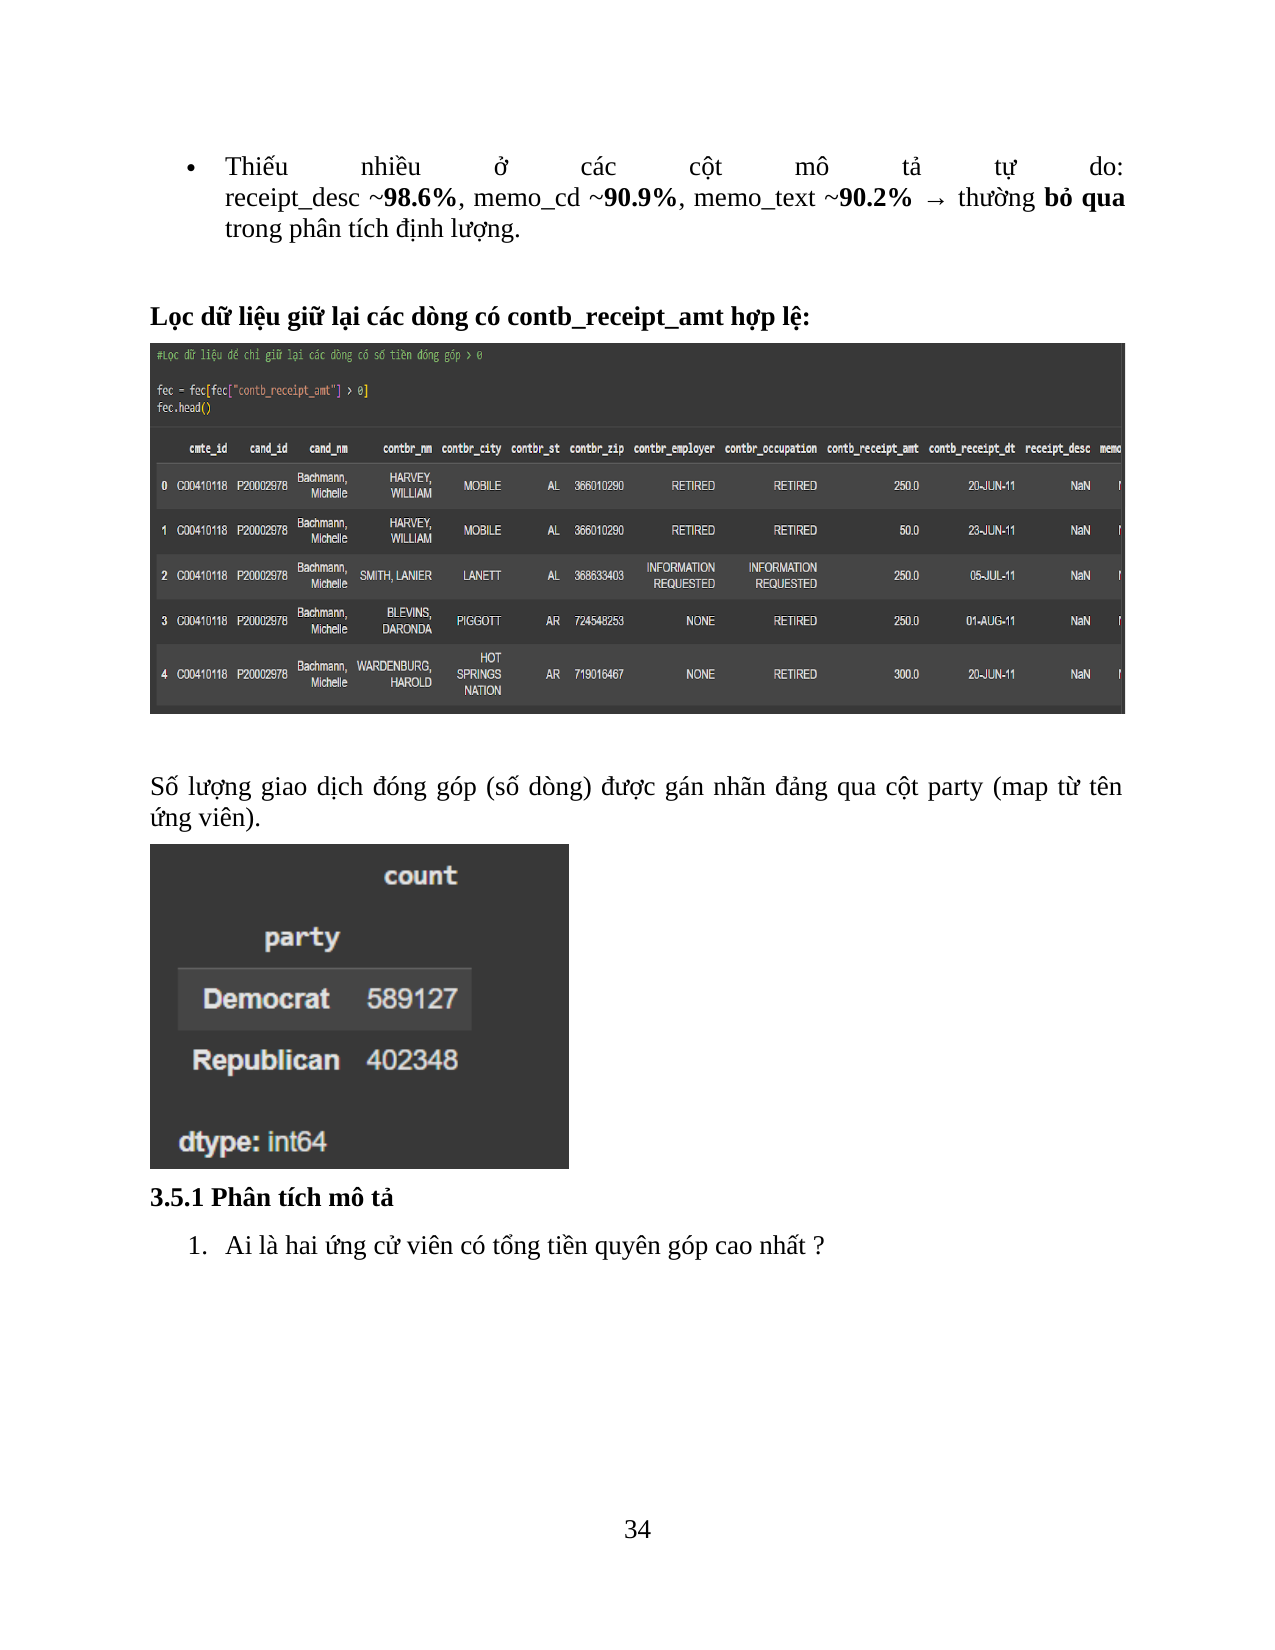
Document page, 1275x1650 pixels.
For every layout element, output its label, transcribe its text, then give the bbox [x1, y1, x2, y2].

text Lọc dữ liệu giữ lại các dòng có contb_receipt_amt hợp lệ: [150, 299, 1125, 331]
list Thiếu nhiều ở các cột mô tả tự do: receipt_desc ~98.6%, memo_cd ~90.9%, memo_text ~90.2% → thường bỏ qua trong phân tích định lượng. [187, 150, 1125, 243]
text Số lượng giao dịch đóng góp (số dòng) được gán nhãn đảng qua cột party (map từ tên ứng viên). [150, 770, 1125, 832]
picture [150, 343, 1125, 714]
picture [150, 844, 569, 1169]
list Ai là hai ứng cử viên có tổng tiền quyên góp cao nhất ? [187, 1229, 1125, 1260]
subtitle 3.5.1 Phân tích mô tả [150, 1181, 1125, 1212]
